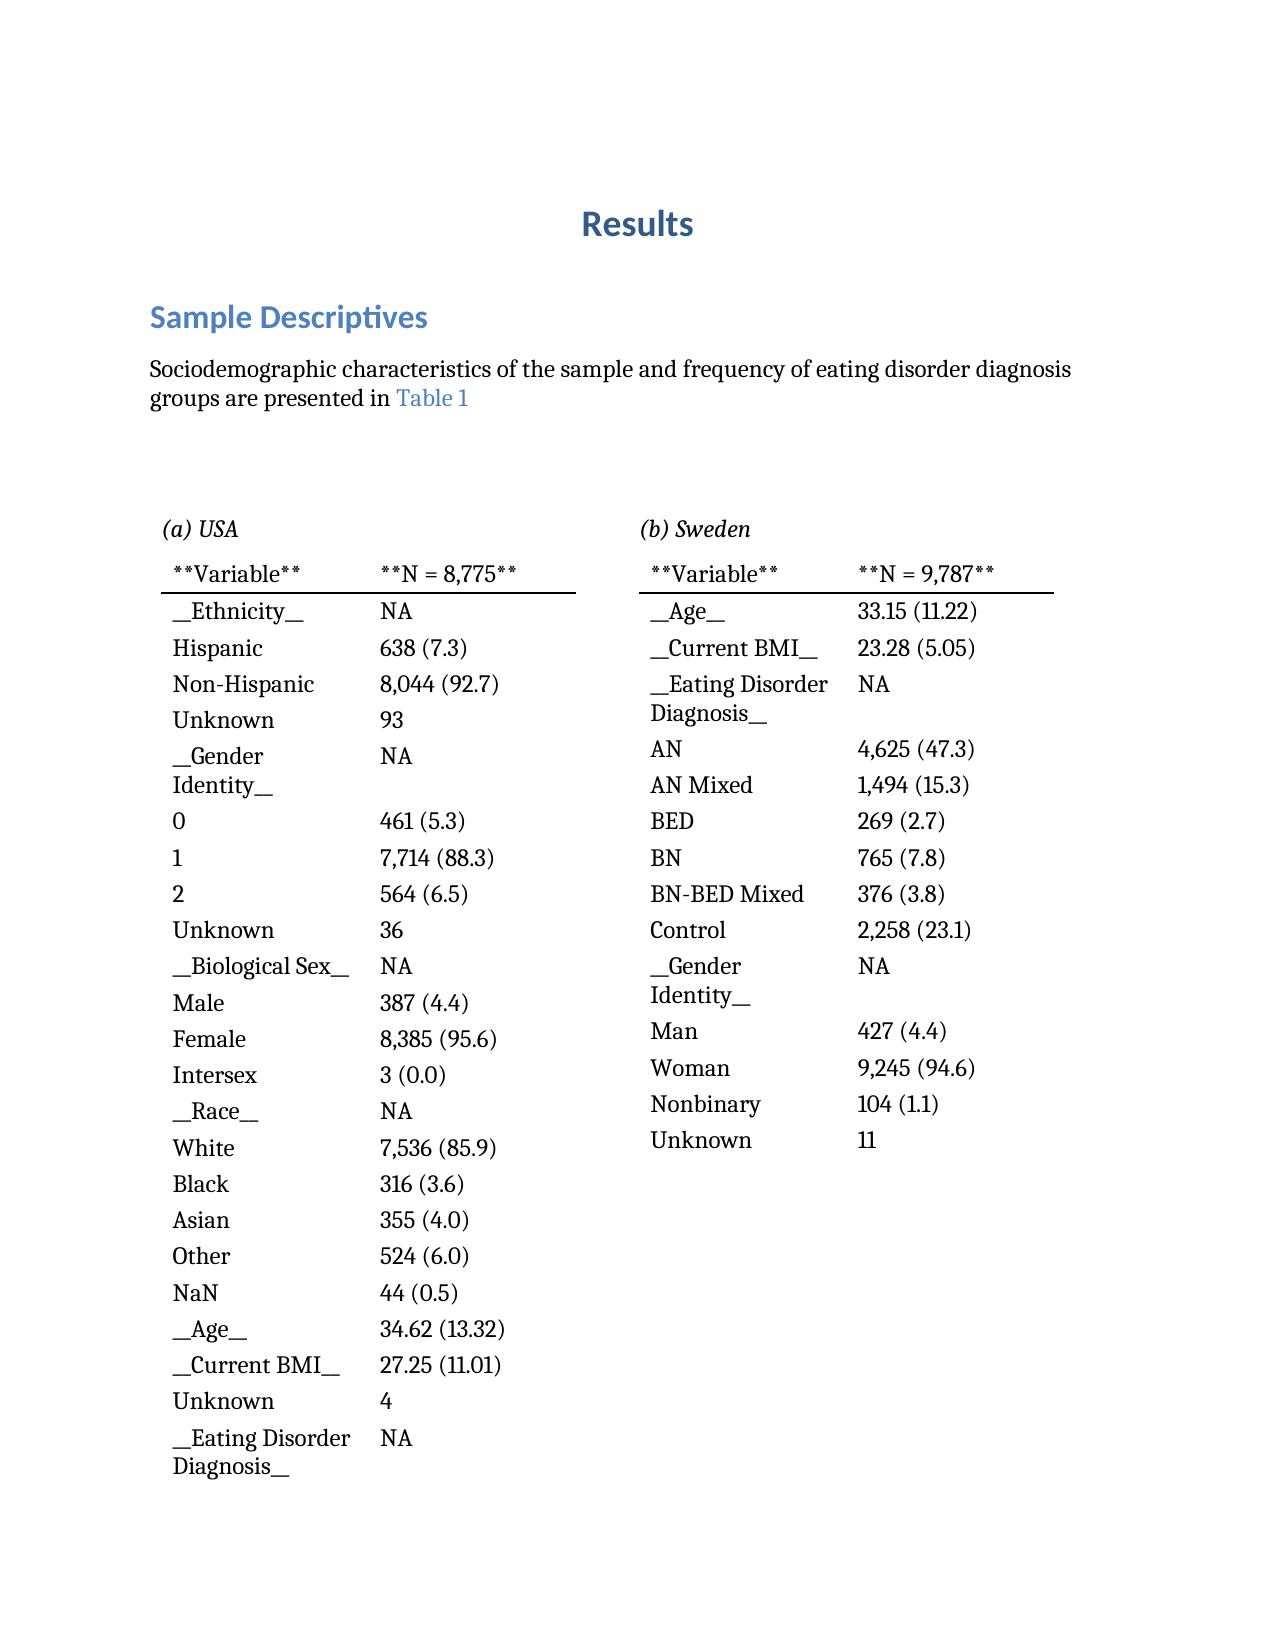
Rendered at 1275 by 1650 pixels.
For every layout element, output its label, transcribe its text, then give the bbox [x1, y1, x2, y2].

table_header [616, 432, 1094, 1485]
subtitle Sample Descriptives [150, 296, 1125, 337]
title Results [150, 200, 1125, 246]
text Sociodemographic characteristics of the sample and frequency of eating disorder diagnosis groups are presented in Table 1 [150, 355, 1125, 413]
table_header [139, 432, 616, 1485]
